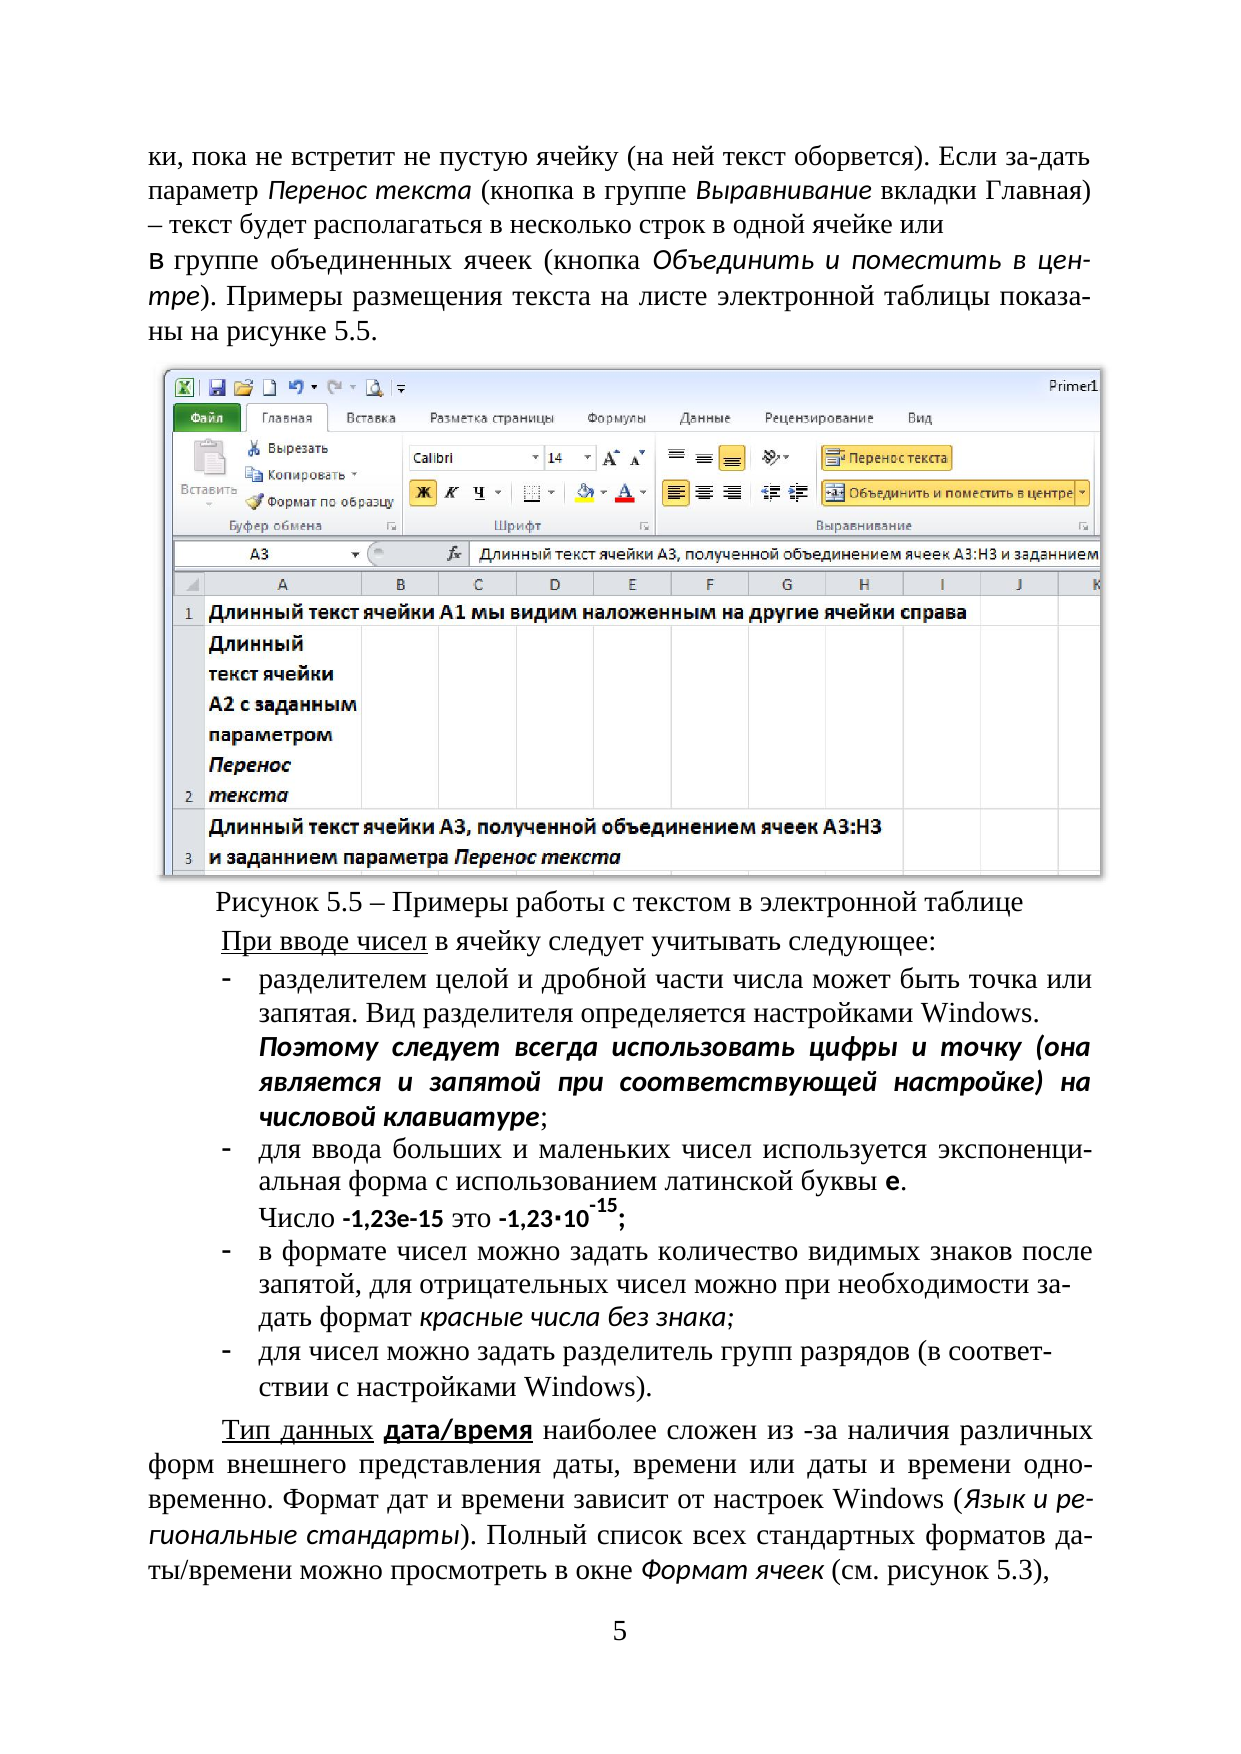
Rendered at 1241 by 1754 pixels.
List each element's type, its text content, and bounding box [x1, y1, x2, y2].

text ки, пока не встретит не пустую ячейку (на ней текст оборвется). Если за-дать параметр Перенос текста (кнопка в группе Выравнивание вкладки Главная) – текст будет располагаться в несколько строк в одной ячейке или [148, 139, 1092, 240]
text Рисунок 5.5 – Примеры работы с текстом в электронной таблице При вводе чисел в ячейку следует учитывать следующее: [215, 884, 1025, 957]
text Поэтому следует всегда использовать цифры и точку (она является и запятой при соответствующей настройке) на числовой клавиатуре; [258, 1029, 1092, 1133]
list группе объединенных ячеек (кнопка Объединить и поместить в цен-тре). Примеры размещения текста на листе электронной таблицы показа-ны на рисунке 5.5. [148, 241, 1092, 346]
text Число -1,23e-15 это -1,23⋅10-15; [258, 1198, 1094, 1235]
list разделителем целой и дробной части числа может быть точка или запятая. Вид разделителя определяется настройками Windows. [221, 963, 1094, 1028]
picture [150, 358, 1112, 887]
text Тип данных дата/время наиболее сложен из -за наличия различных форм внешнего представления даты, времени или даты и времени одно-временно. Формат дат и времени зависит от настроек Windows (Язык и ре-гиональные стандарты). Полный список всех стандартных форматов да-ты/времени можно просмотреть в окне Формат ячеек (см. рисунок 5.3), [148, 1411, 1094, 1587]
list в формате чисел можно задать количество видимых знаков после запятой, для отрицательных чисел можно при необходимости за- [221, 1235, 1094, 1299]
list для чисел можно задать разделитель групп разрядов (в соответ-ствии с настройками Windows). [221, 1333, 1094, 1403]
text дать формат красные числа без знака; [258, 1300, 1094, 1333]
text 5 [148, 1613, 1092, 1647]
list для ввода больших и маленьких чисел используется экспоненци-альная форма с использованием латинской буквы e. [221, 1133, 1094, 1198]
